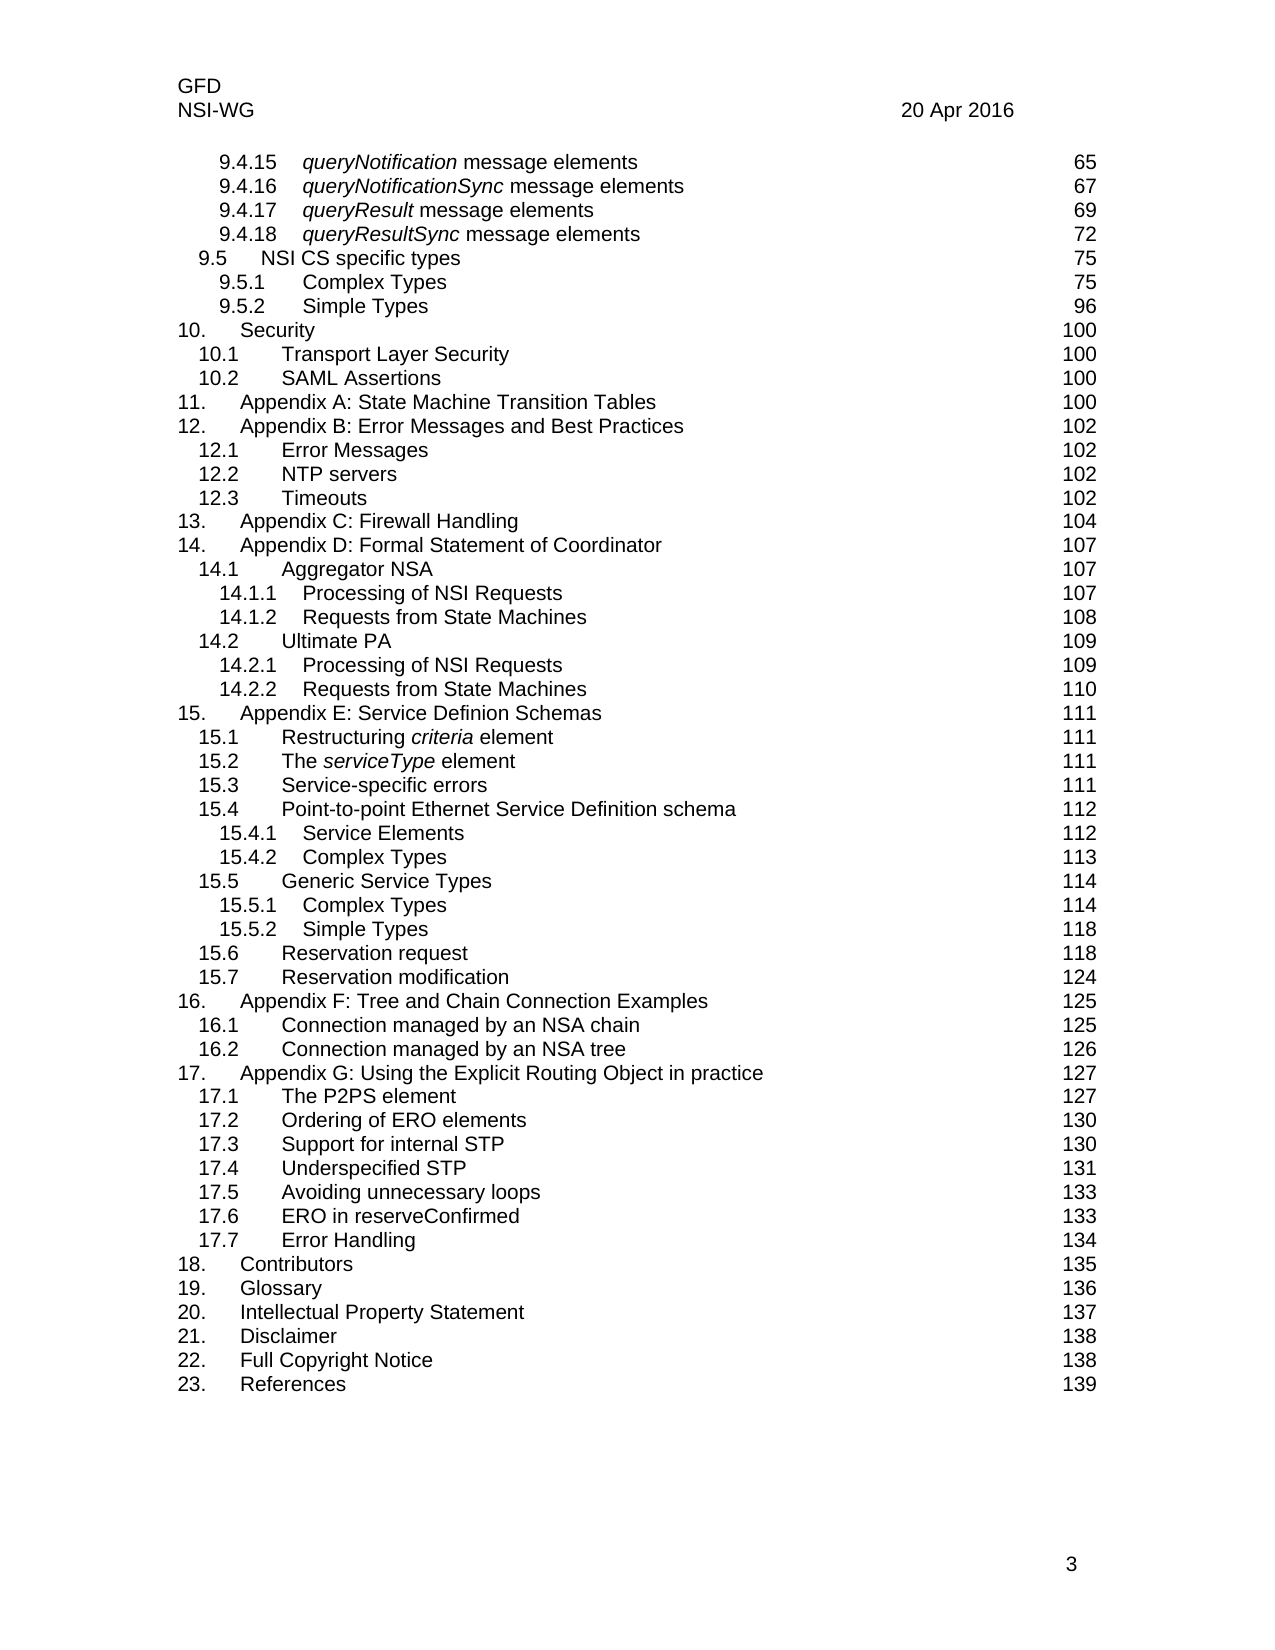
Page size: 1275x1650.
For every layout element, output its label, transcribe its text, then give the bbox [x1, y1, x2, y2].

text 17.1 The P2PS element 127 [198, 1084, 1098, 1108]
text 15.1 Restructuring criteria element 111 [198, 725, 1098, 749]
text 15.5.1 Complex Types 114 [219, 893, 1098, 917]
text 13. Appendix C: Firewall Handling 104 [177, 509, 1098, 533]
text 19. Glossary 136 [177, 1276, 1098, 1300]
text 12.3 Timeouts 102 [198, 485, 1098, 509]
text 16.1 Connection managed by an NSA chain 125 [198, 1012, 1098, 1036]
text 15. Appendix E: Service Definion Schemas 111 [177, 701, 1098, 725]
text 14.2.2 Requests from State Machines 110 [219, 677, 1098, 701]
text 15.4 Point-to-point Ethernet Service Definition schema 112 [198, 797, 1098, 821]
text 17.6 ERO in reserveConfirmed 133 [198, 1204, 1098, 1228]
text 18. Contributors 135 [177, 1252, 1098, 1276]
text 12.2 NTP servers 102 [198, 461, 1098, 485]
text 12. Appendix B: Error Messages and Best Practices 102 [177, 413, 1098, 437]
text 10. Security 100 [177, 318, 1098, 342]
text 9.4.17 queryResult message elements 69 [219, 198, 1098, 222]
text 14.2.1 Processing of NSI Requests 109 [219, 653, 1098, 677]
text 10.2 SAML Assertions 100 [198, 366, 1098, 389]
text 16.2 Connection managed by an NSA tree 126 [198, 1036, 1098, 1060]
text 9.5 NSI CS specific types 75 [198, 246, 1098, 270]
text 17.3 Support for internal STP 130 [198, 1132, 1098, 1156]
text 17.7 Error Handling 134 [198, 1228, 1098, 1252]
text 14.1.1 Processing of NSI Requests 107 [219, 581, 1098, 605]
text 15.7 Reservation modification 124 [198, 964, 1098, 988]
text 15.6 Reservation request 118 [198, 941, 1098, 964]
text 20. Intellectual Property Statement 137 [177, 1300, 1098, 1324]
text 9.4.18 queryResultSync message elements 72 [219, 222, 1098, 246]
text 15.4.1 Service Elements 112 [219, 821, 1098, 845]
text 17.5 Avoiding unnecessary loops 133 [198, 1180, 1098, 1204]
text 9.5.1 Complex Types 75 [219, 270, 1098, 294]
text 23. References 139 [177, 1372, 1098, 1396]
text 17.2 Ordering of ERO elements 130 [198, 1108, 1098, 1132]
text 15.4.2 Complex Types 113 [219, 845, 1098, 869]
text 15.2 The serviceType element 111 [198, 749, 1098, 773]
text 15.3 Service-specific errors 111 [198, 773, 1098, 797]
text 9.4.15 queryNotification message elements 65 [219, 150, 1098, 174]
text 22. Full Copyright Notice 138 [177, 1348, 1098, 1372]
text 9.5.2 Simple Types 96 [219, 294, 1098, 318]
text 16. Appendix F: Tree and Chain Connection Examples 125 [177, 988, 1098, 1012]
text 21. Disclaimer 138 [177, 1324, 1098, 1348]
text 10.1 Transport Layer Security 100 [198, 342, 1098, 366]
text 14.1.2 Requests from State Machines 108 [219, 605, 1098, 629]
text 9.4.16 queryNotificationSync message elements 67 [219, 174, 1098, 198]
text 17. Appendix G: Using the Explicit Routing Object in practice 127 [177, 1060, 1098, 1084]
text 14.2 Ultimate PA 109 [198, 629, 1098, 653]
text 15.5.2 Simple Types 118 [219, 917, 1098, 941]
text 14.1 Aggregator NSA 107 [198, 557, 1098, 581]
text 12.1 Error Messages 102 [198, 437, 1098, 461]
text 11. Appendix A: State Machine Transition Tables 100 [177, 389, 1098, 413]
text 15.5 Generic Service Types 114 [198, 869, 1098, 893]
text 14. Appendix D: Formal Statement of Coordinator 107 [177, 533, 1098, 557]
text 17.4 Underspecified STP 131 [198, 1156, 1098, 1180]
